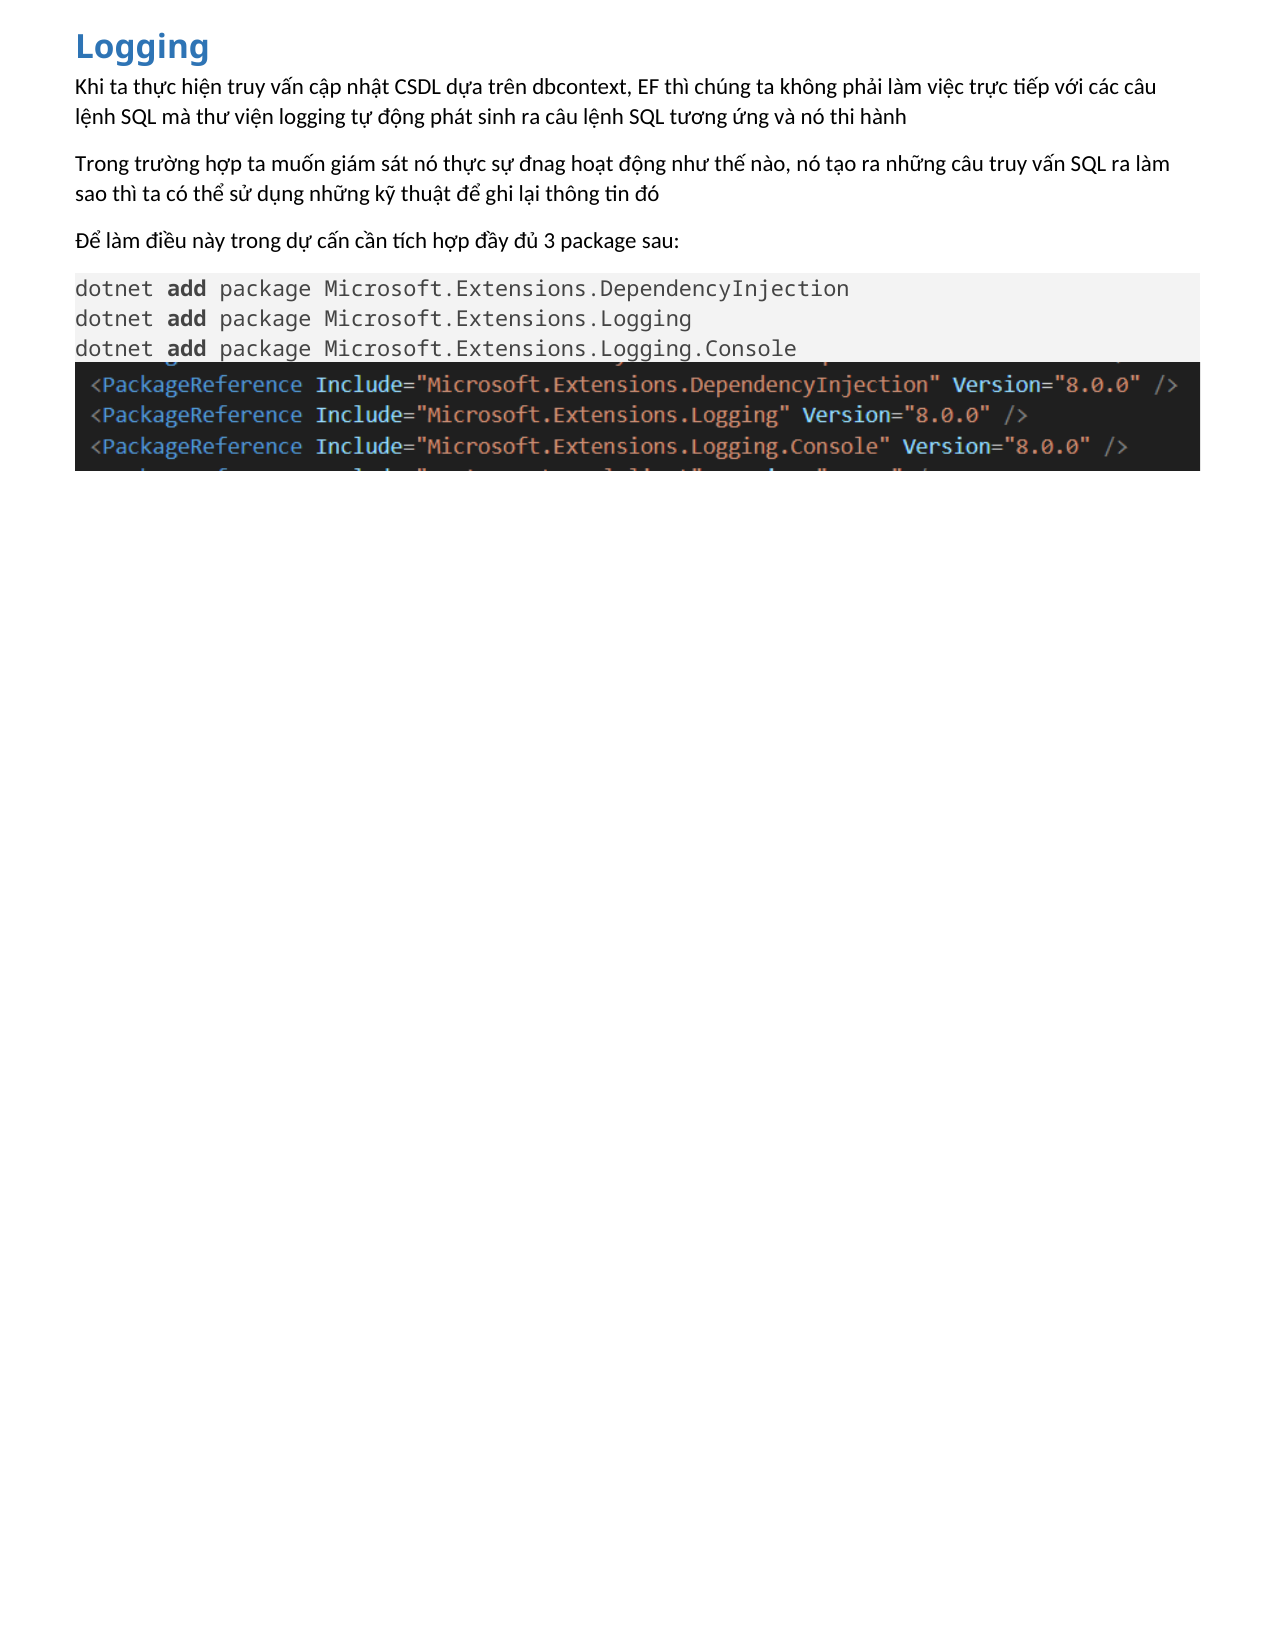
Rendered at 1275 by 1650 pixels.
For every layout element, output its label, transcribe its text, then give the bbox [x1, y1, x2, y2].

text dotnet add package Microsoft.Extensions.Logging.Console [75, 332, 1200, 362]
subtitle Logging [75, 23, 1200, 68]
text dotnet add package Microsoft.Extensions.DependencyInjection [75, 273, 1200, 303]
text Để làm điều này trong dự cấn cần tích hợp đầy đủ 3 package sau: [75, 226, 1200, 254]
text Khi ta thực hiện truy vấn cập nhật CSDL dựa trên dbcontext, EF thì chúng ta không phải làm việc trực tiếp với các câu lệnh SQL mà thư viện logging tự động phát sinh ra câu lệnh SQL tương ứng và nó thi hành [75, 72, 1200, 130]
picture [75, 362, 1200, 471]
text dotnet add package Microsoft.Extensions.Logging [75, 303, 1200, 332]
text Trong trường hợp ta muốn giám sát nó thực sự đnag hoạt động như thế nào, nó tạo ra những câu truy vấn SQL ra làm sao thì ta có thể sử dụng những kỹ thuật để ghi lại thông tin đó [75, 149, 1200, 207]
